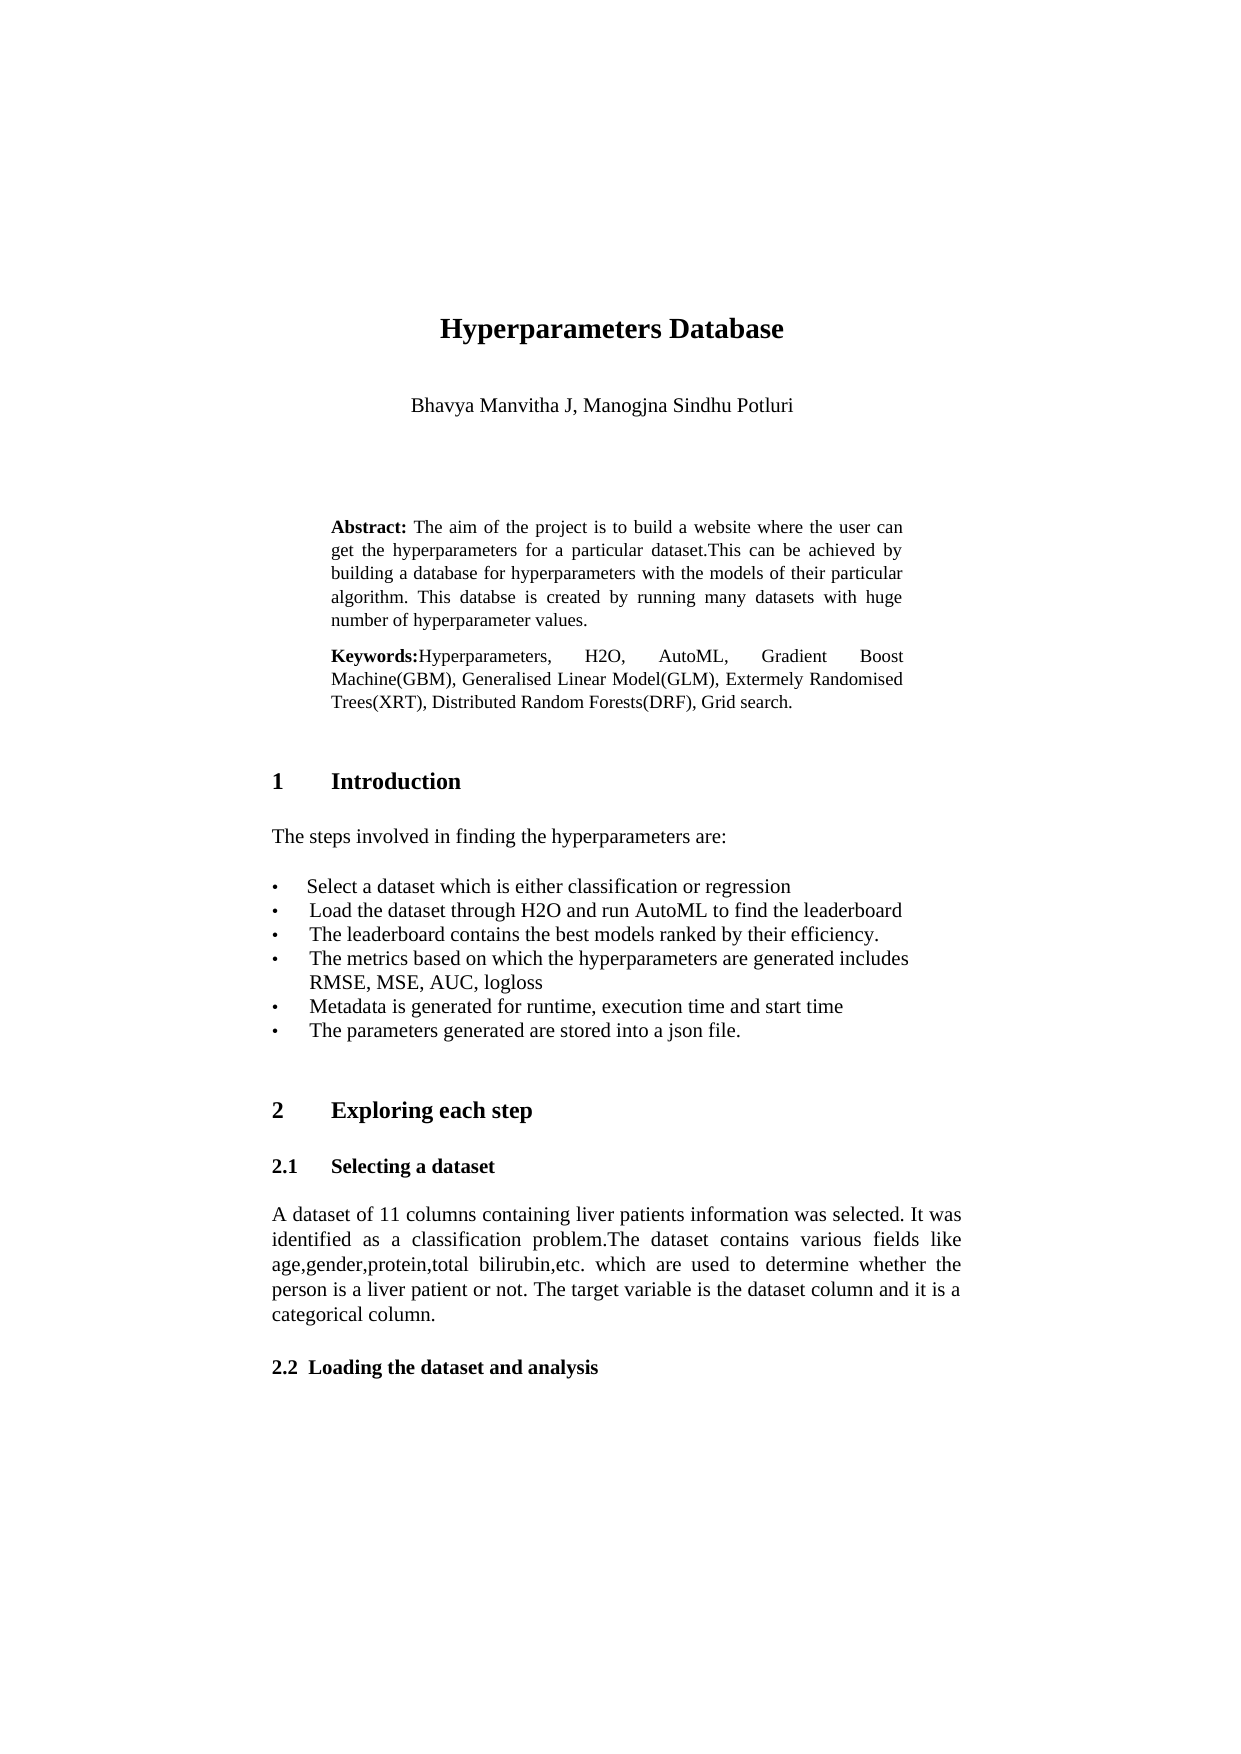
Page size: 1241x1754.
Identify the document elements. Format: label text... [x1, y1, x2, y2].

text A dataset of 11 columns containing liver patients information was selected. It was identified as a classification problem.The dataset contains various fields like age,gender,protein,total bilirubin,etc. which are used to determine whether the person is a liver patient or not. The target variable is the dataset column and it is a categorical column. [272, 1201, 963, 1326]
text Abstract: The aim of the project is to build a website where the user can get the hyperparameters for a particular dataset.This can be achieved by building a database for hyperparameters with the models of their particular algorithm. This databse is created by running many datasets with huge number of hyperparameter values. [331, 514, 903, 630]
list The parameters generated are stored into a json file. [272, 1018, 963, 1042]
list Metadata is generated for runtime, execution time and start time [272, 994, 963, 1018]
text 2.1 Selecting a dataset [272, 1153, 963, 1178]
list The leaderboard contains the best models ranked by their efficiency. [272, 922, 963, 946]
text 2.2 Loading the dataset and analysis [272, 1355, 963, 1379]
text 2 Exploring each step [272, 1097, 963, 1124]
text Hyperparameters Database [272, 307, 963, 345]
text The steps involved in finding the hyperparameters are: [272, 823, 963, 848]
list The metrics based on which the hyperparameters are generated includes RMSE, MSE, AUC, logloss [272, 946, 963, 994]
list Select a dataset which is either classification or regression [272, 874, 963, 898]
text Bhavya Manvitha J, Manogjna Sindhu Potluri [272, 393, 963, 428]
list Load the dataset through H2O and run AutoML to find the leaderboard [272, 898, 963, 922]
text 1 Introduction [272, 767, 963, 794]
text Keywords:Hyperparameters, H2O, AutoML, Gradient Boost Machine(GBM), Generalised Linear Model(GLM), Extermely Randomised Trees(XRT), Distributed Random Forests(DRF), Grid search. [331, 643, 903, 712]
